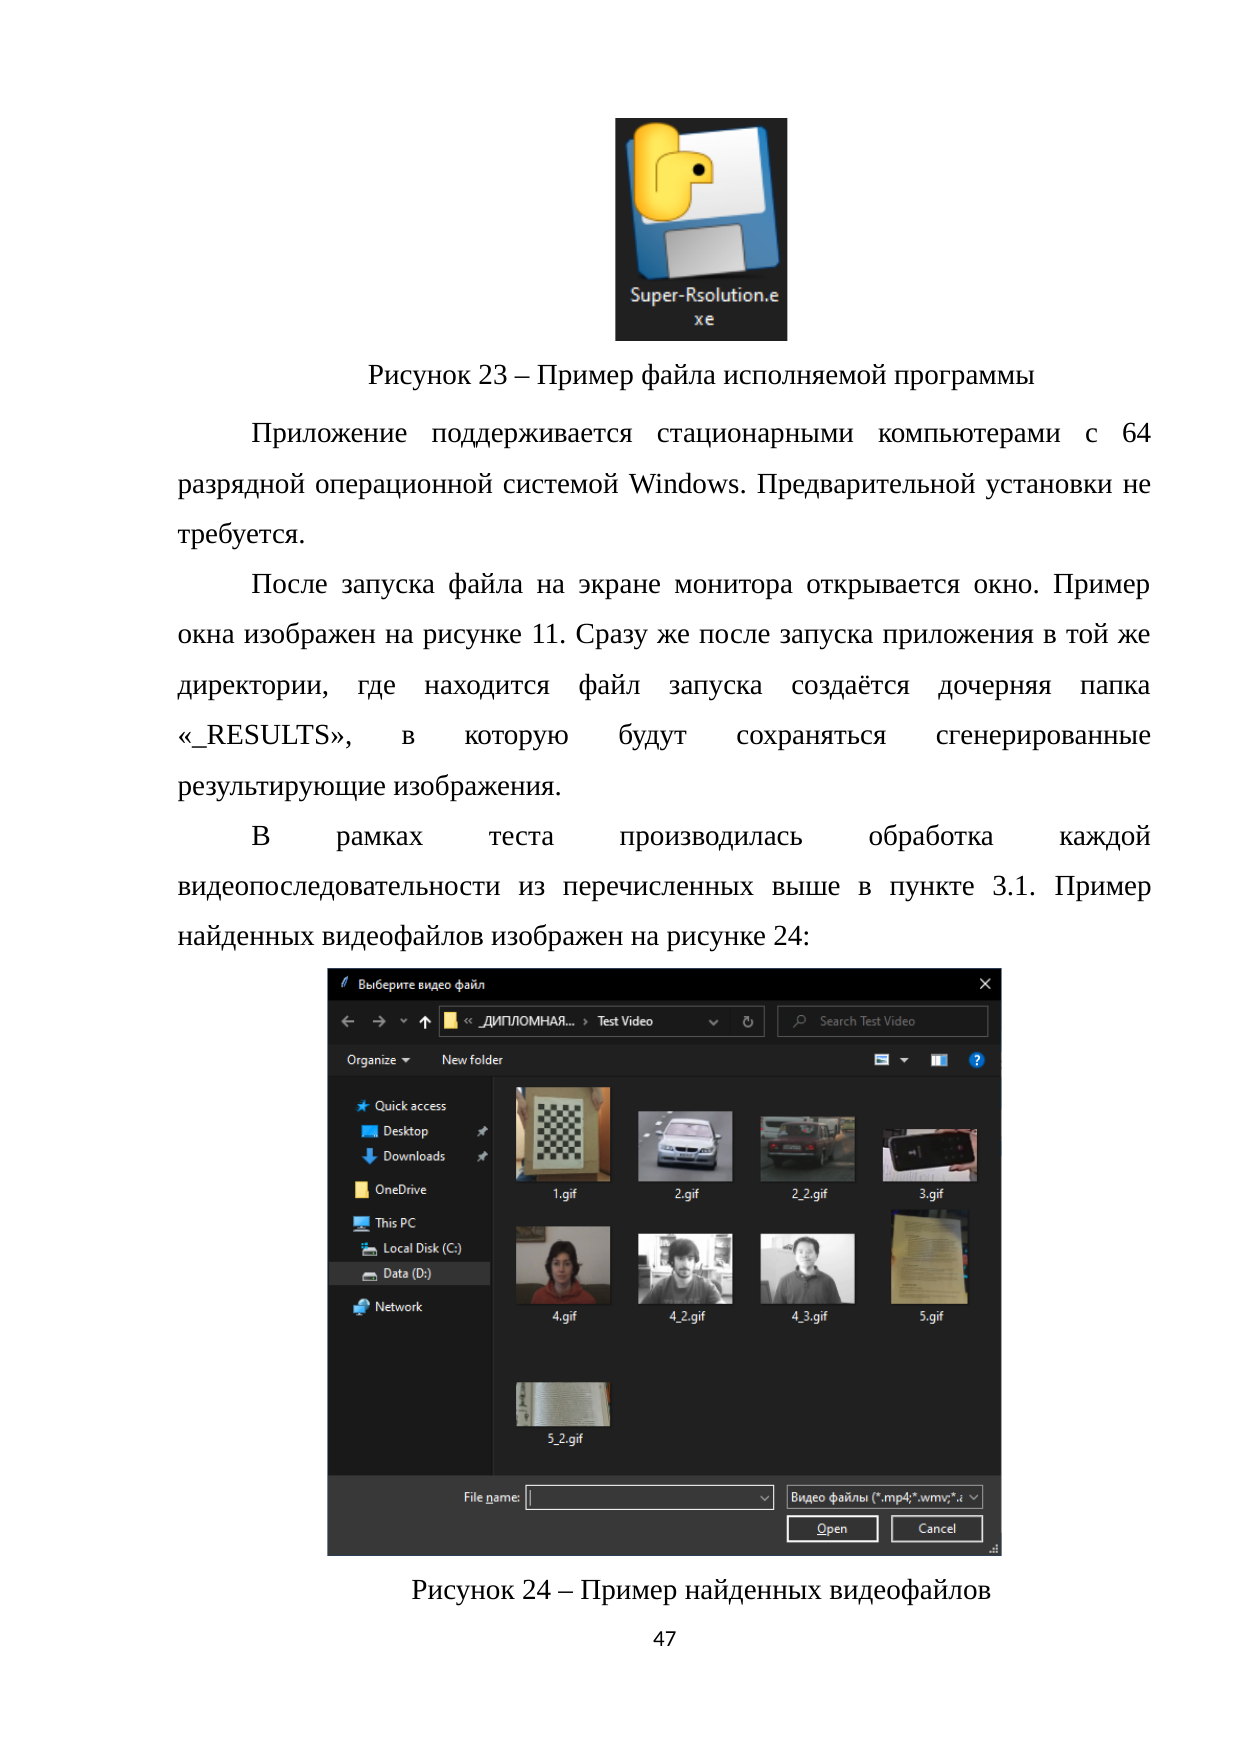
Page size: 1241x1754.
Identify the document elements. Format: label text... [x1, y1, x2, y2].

text Рисунок 23 – Пример файла исполняемой программы [177, 357, 1152, 390]
picture [615, 118, 788, 341]
text Приложение поддерживается стационарными компьютерами с 64 разрядной операционной системой Windows. Предварительной установки не требуется. [177, 415, 1152, 549]
text Рисунок 24 – Пример найденных видеофайлов [177, 1572, 1152, 1606]
text После запуска файла на экране монитора открывается окно. Пример окна изображен на рисунке 11. Сразу же после запуска приложения в той же директории, где находится файл запуска создаётся дочерняя папка «_RESULTS», в которую будут сохраняться сгенерированные результирующие изображения. [177, 566, 1152, 801]
picture [327, 968, 1002, 1556]
text В рамках теста производилась обработка каждой видеопоследовательности из перечисленных выше в пункте 3.1. Пример найденных видеофайлов изображен на рисунке 24: [177, 818, 1152, 952]
